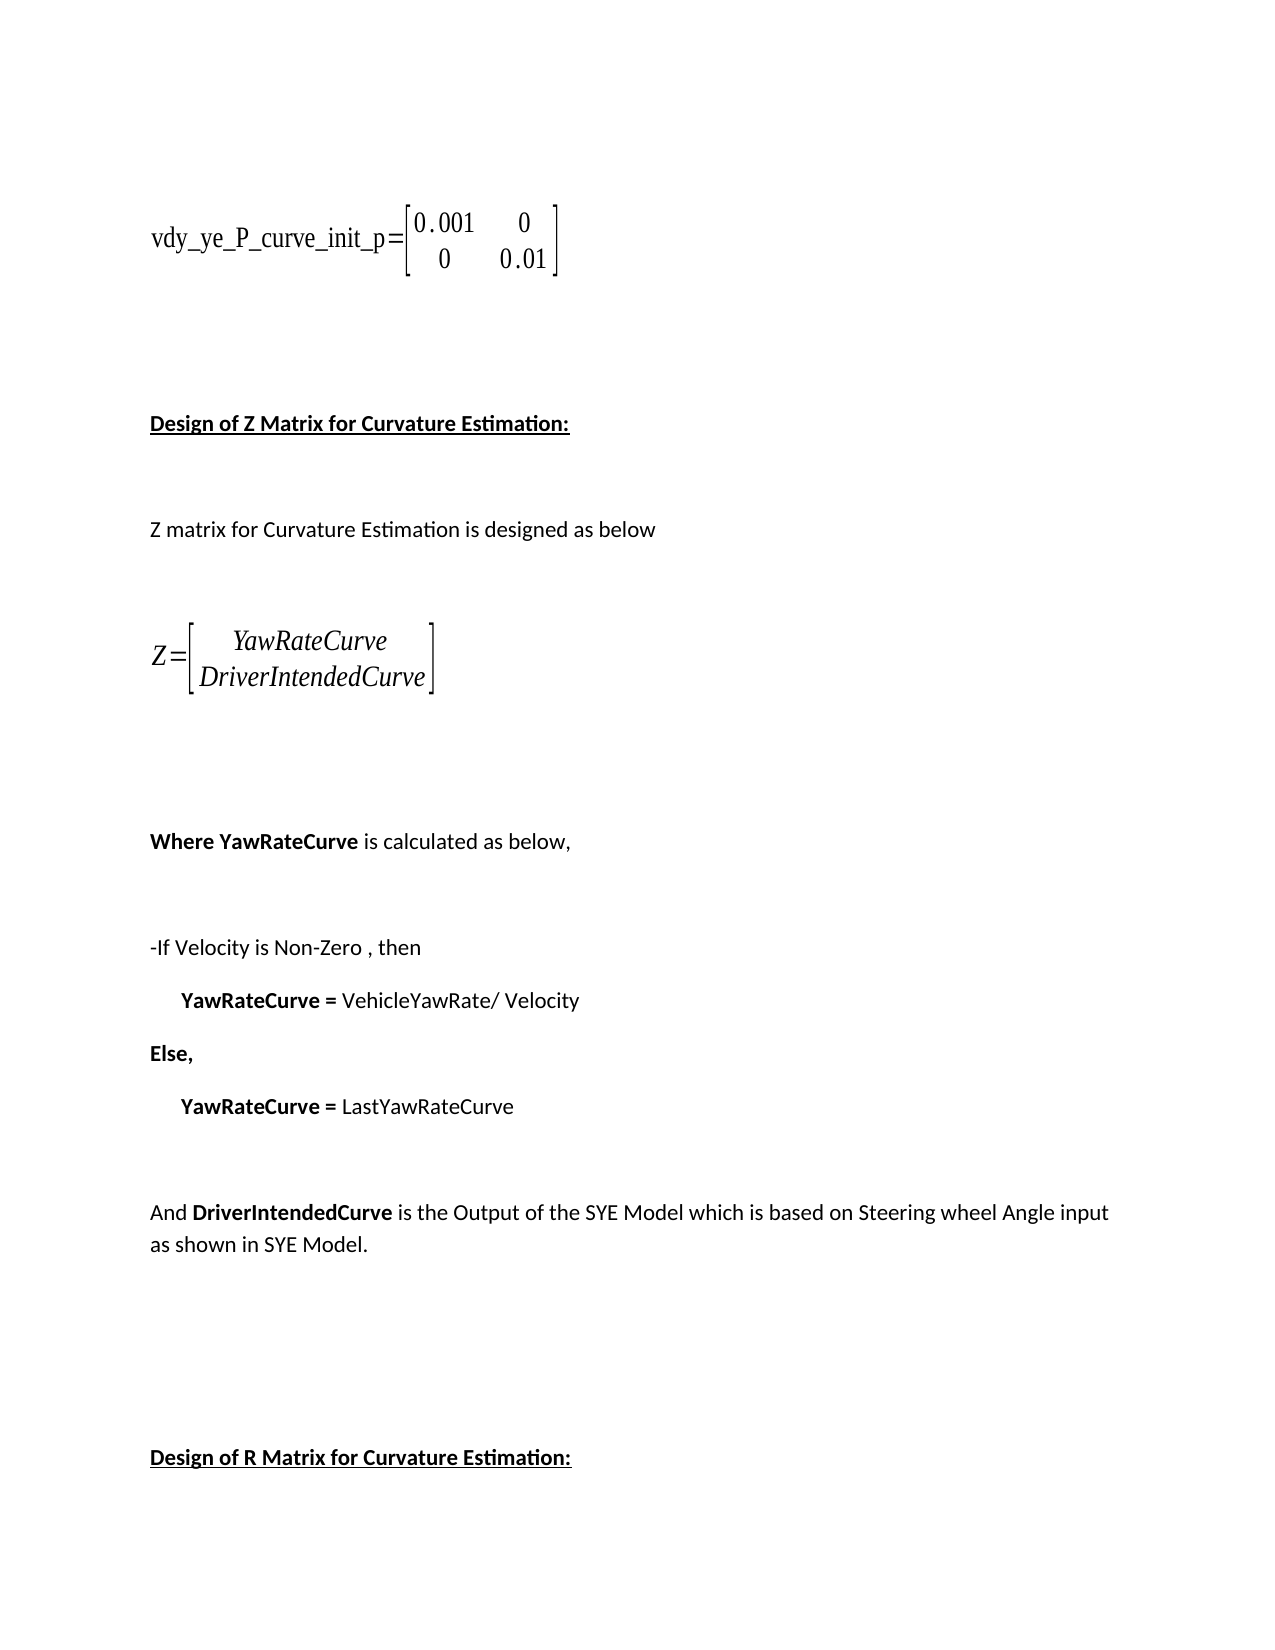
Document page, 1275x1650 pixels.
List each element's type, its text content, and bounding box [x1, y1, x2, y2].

text Z matrix for Curvature Estimation is designed as below [150, 515, 1125, 543]
text YawRateCurve = VehicleYawRate/ Velocity [150, 986, 1125, 1014]
text Where YawRateCurve is calculated as below, [150, 827, 1125, 855]
text YawRateCurve = LastYawRateCurve [150, 1092, 1125, 1120]
text And DriverIntendedCurve is the Output of the SYE Model which is based on Steering wheel Angle input as shown in SYE Model. [150, 1198, 1125, 1258]
text Design of Z Matrix for Curvature Estimation: [150, 409, 1125, 437]
text Design of R Matrix for Curvature Estimation: [150, 1443, 1125, 1471]
text Else, [150, 1039, 1125, 1067]
text -If Velocity is Non-Zero , then [150, 933, 1125, 961]
